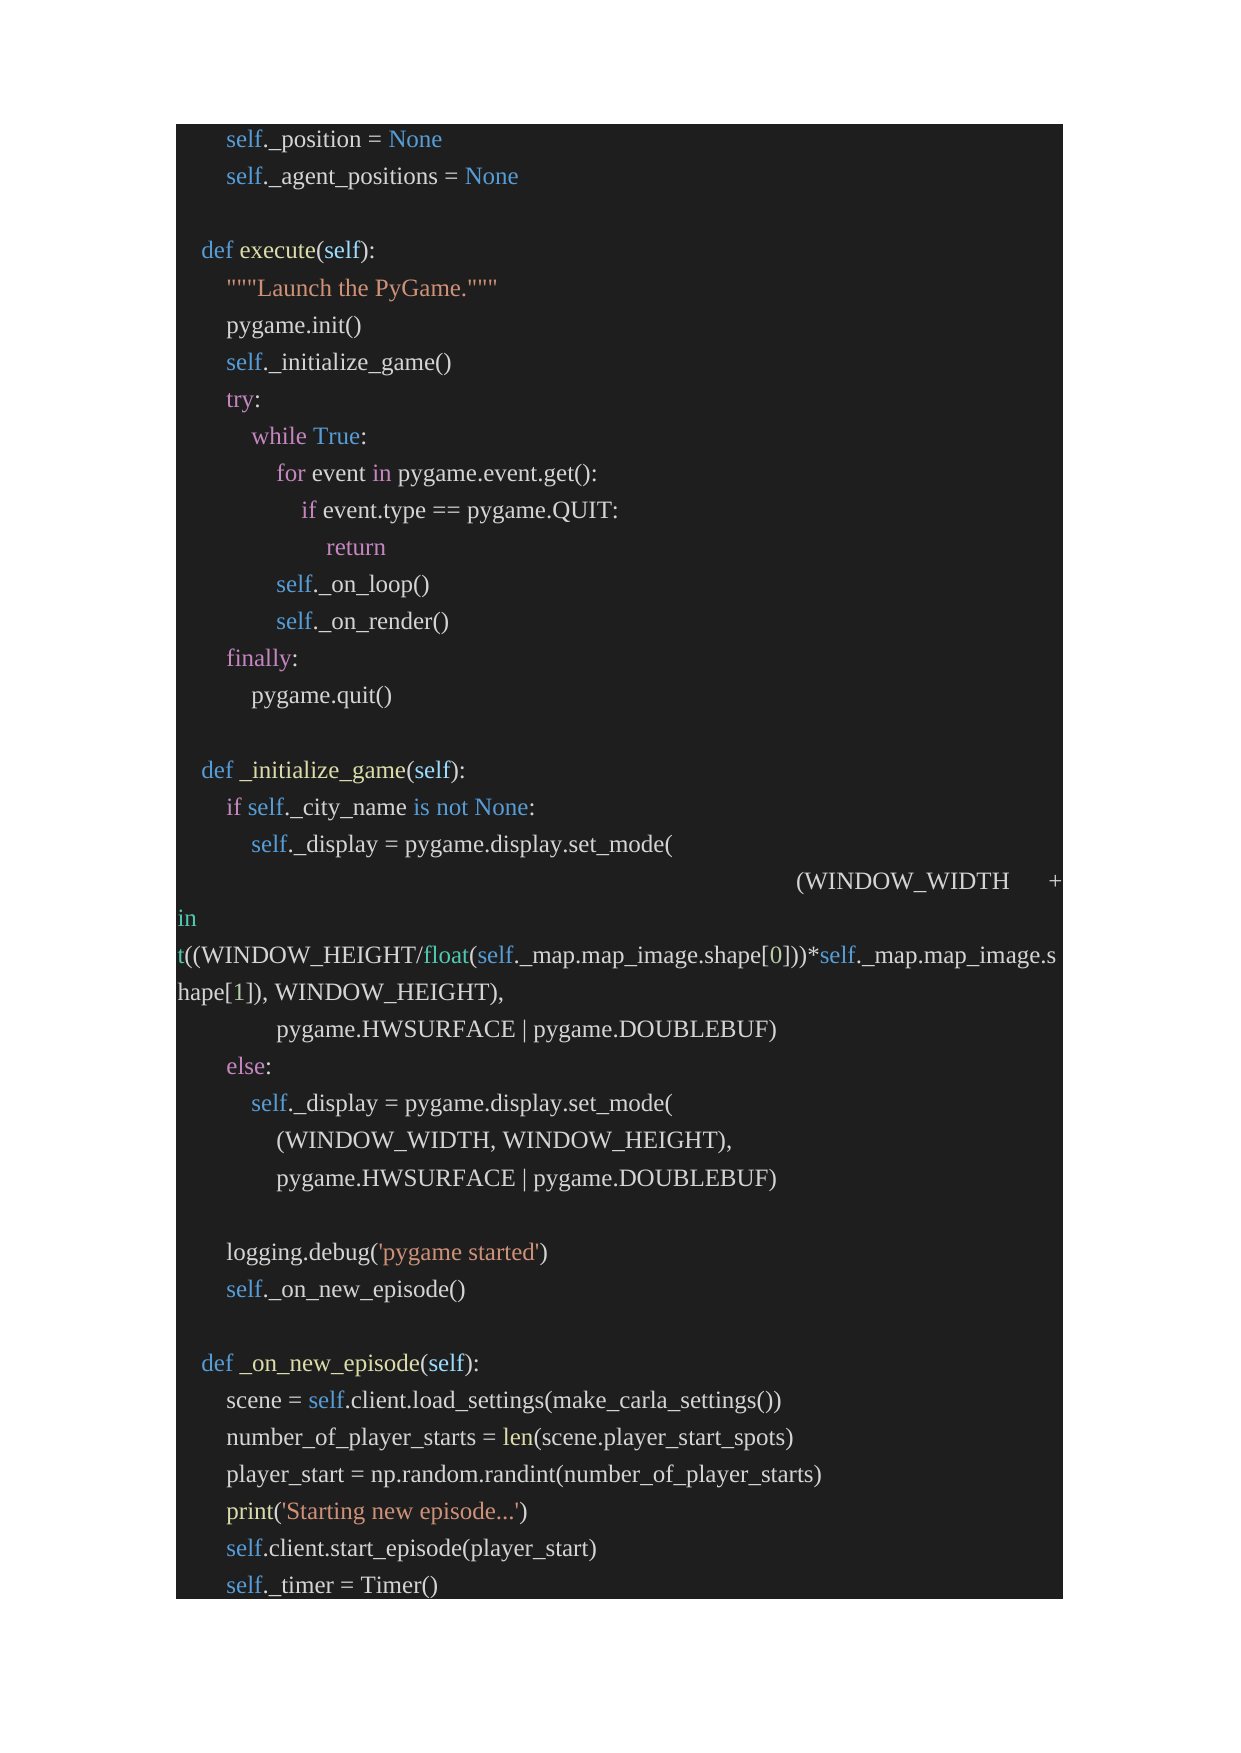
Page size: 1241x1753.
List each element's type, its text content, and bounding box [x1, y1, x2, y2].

text self._on_render() [176, 606, 1063, 635]
text number_of_player_starts = len(scene.player_start_spots) [176, 1422, 1063, 1451]
text (WINDOW_WIDTH + int((WINDOW_HEIGHT/float(self._map.map_image.shape[0]))*self._map.map_image.shape[1]), WINDOW_HEIGHT), [176, 866, 1063, 1006]
text finally: [176, 643, 1063, 672]
text scene = self.client.load_settings(make_carla_settings()) [176, 1385, 1063, 1414]
text return [176, 532, 1063, 561]
text self._display = pygame.display.set_mode( [176, 829, 1063, 858]
text while True: [176, 421, 1063, 450]
text else: [176, 1051, 1063, 1080]
text logging.debug('pygame started') [176, 1237, 1063, 1266]
text pygame.HWSURFACE | pygame.DOUBLEBUF) [176, 1014, 1063, 1043]
text self._timer = Timer() [176, 1571, 1063, 1599]
text def _initialize_game(self): [176, 755, 1063, 783]
text print('Starting new episode...') [176, 1496, 1063, 1525]
text self.client.start_episode(player_start) [176, 1533, 1063, 1562]
text for event in pygame.event.get(): [176, 458, 1063, 487]
text self._on_loop() [176, 569, 1063, 598]
text player_start = np.random.randint(number_of_player_starts) [176, 1459, 1063, 1488]
text self._display = pygame.display.set_mode( [176, 1088, 1063, 1117]
text """Launch the PyGame.""" [176, 273, 1063, 301]
text def execute(self): [176, 236, 1063, 264]
text (WINDOW_WIDTH, WINDOW_HEIGHT), [176, 1126, 1063, 1154]
text try: [176, 384, 1063, 413]
text if event.type == pygame.QUIT: [176, 495, 1063, 524]
text pygame.init() [176, 310, 1063, 338]
text pygame.quit() [176, 681, 1063, 709]
text def _on_new_episode(self): [176, 1348, 1063, 1377]
text self._agent_positions = None [176, 161, 1063, 190]
text self._position = None [176, 124, 1063, 153]
text self._initialize_game() [176, 347, 1063, 376]
text if self._city_name is not None: [176, 792, 1063, 821]
text pygame.HWSURFACE | pygame.DOUBLEBUF) [176, 1163, 1063, 1191]
text self._on_new_episode() [176, 1274, 1063, 1303]
